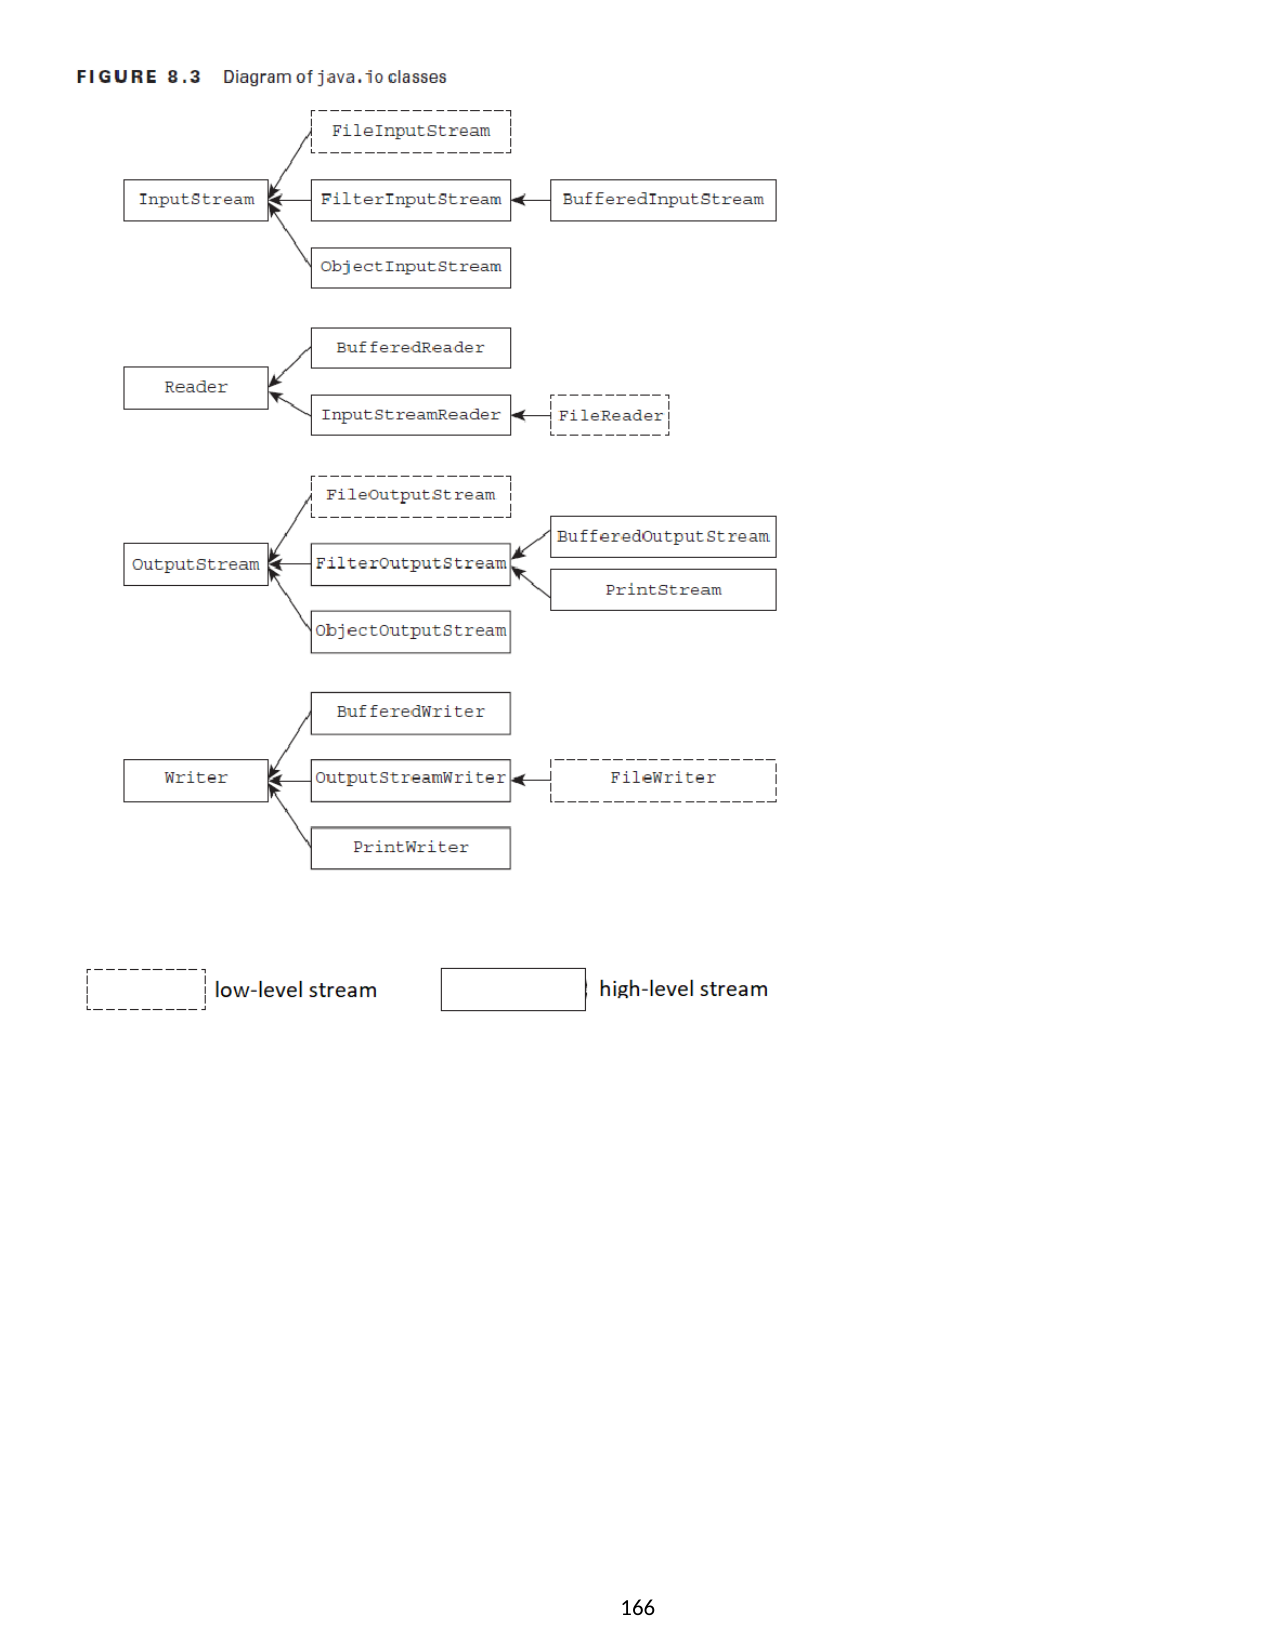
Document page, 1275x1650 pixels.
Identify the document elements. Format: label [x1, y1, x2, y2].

picture [65, 56, 833, 1035]
